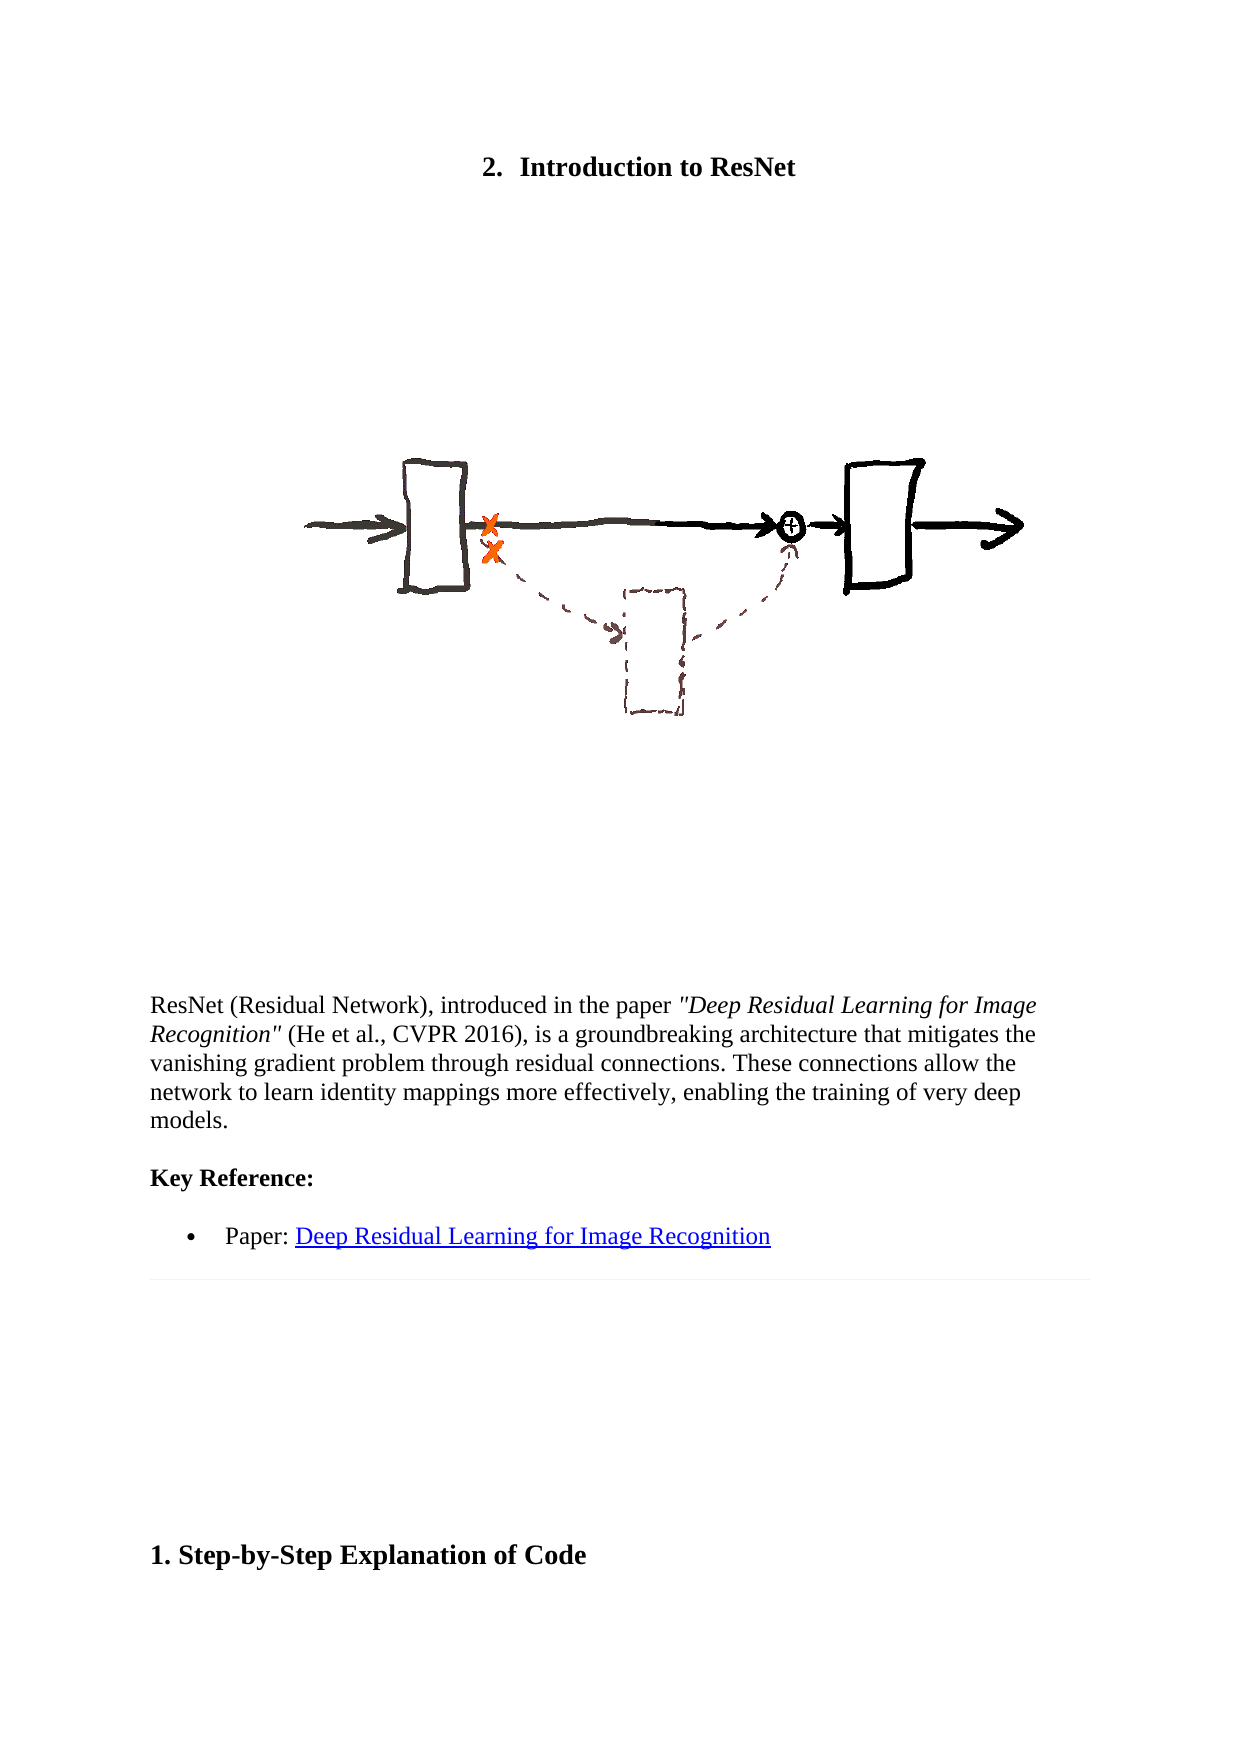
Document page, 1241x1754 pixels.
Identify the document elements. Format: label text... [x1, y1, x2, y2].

text Key Reference: [150, 1163, 1090, 1192]
text ResNet (Residual Network), introduced in the paper "Deep Residual Learning for Image Recognition" (He et al., CVPR 2016), is a groundbreaking architecture that mitigates the vanishing gradient problem through residual connections. These connections allow the network to learn identity mappings more effectively, enabling the training of very deep models. [150, 991, 1090, 1134]
text 1. Step-by-Step Explanation of Code [150, 1538, 1090, 1571]
list Paper: Deep Residual Learning for Image Recognition [187, 1221, 1090, 1250]
picture [150, 273, 1162, 842]
list Introduction to ResNet [187, 150, 1090, 182]
